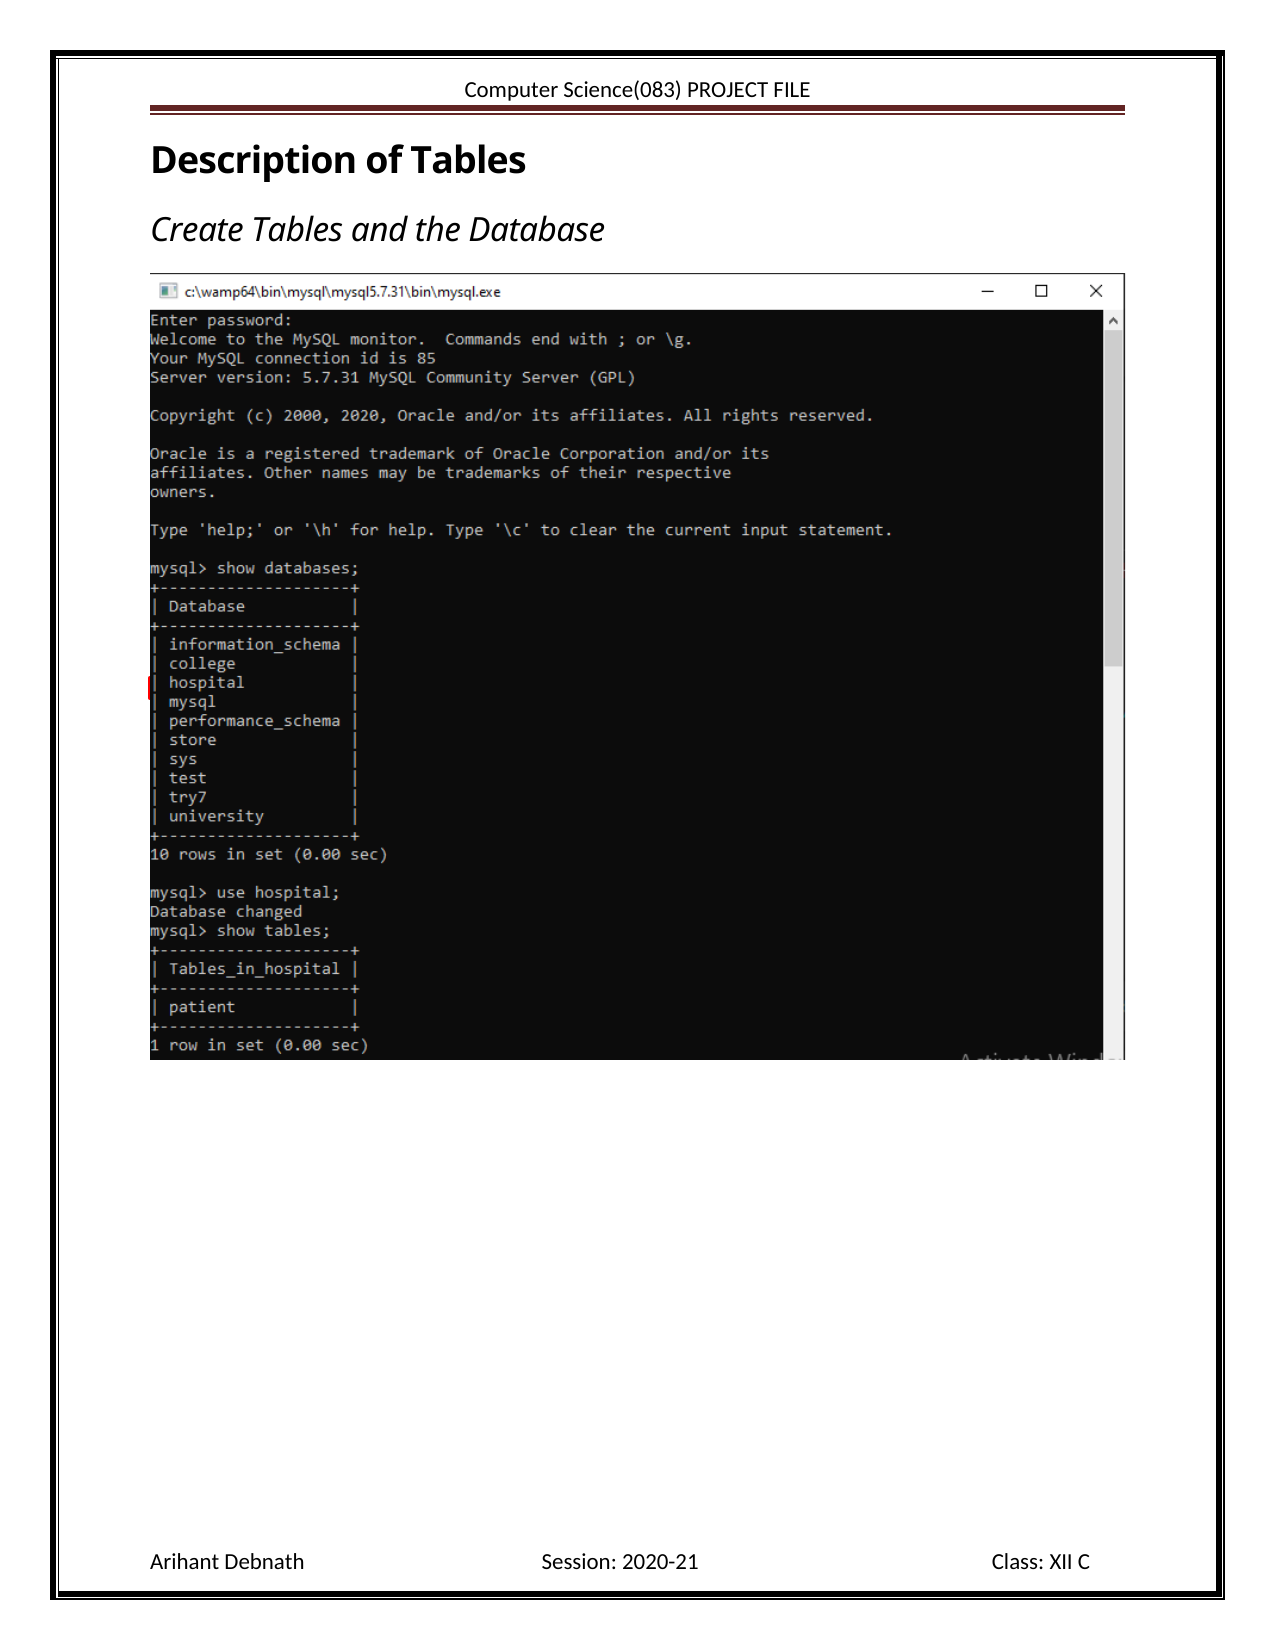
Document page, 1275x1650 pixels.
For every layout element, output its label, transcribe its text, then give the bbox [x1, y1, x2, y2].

subtitle Create Tables and the Database [150, 206, 1125, 251]
picture [150, 273, 1125, 1060]
subtitle Description of Tables [150, 133, 1125, 184]
